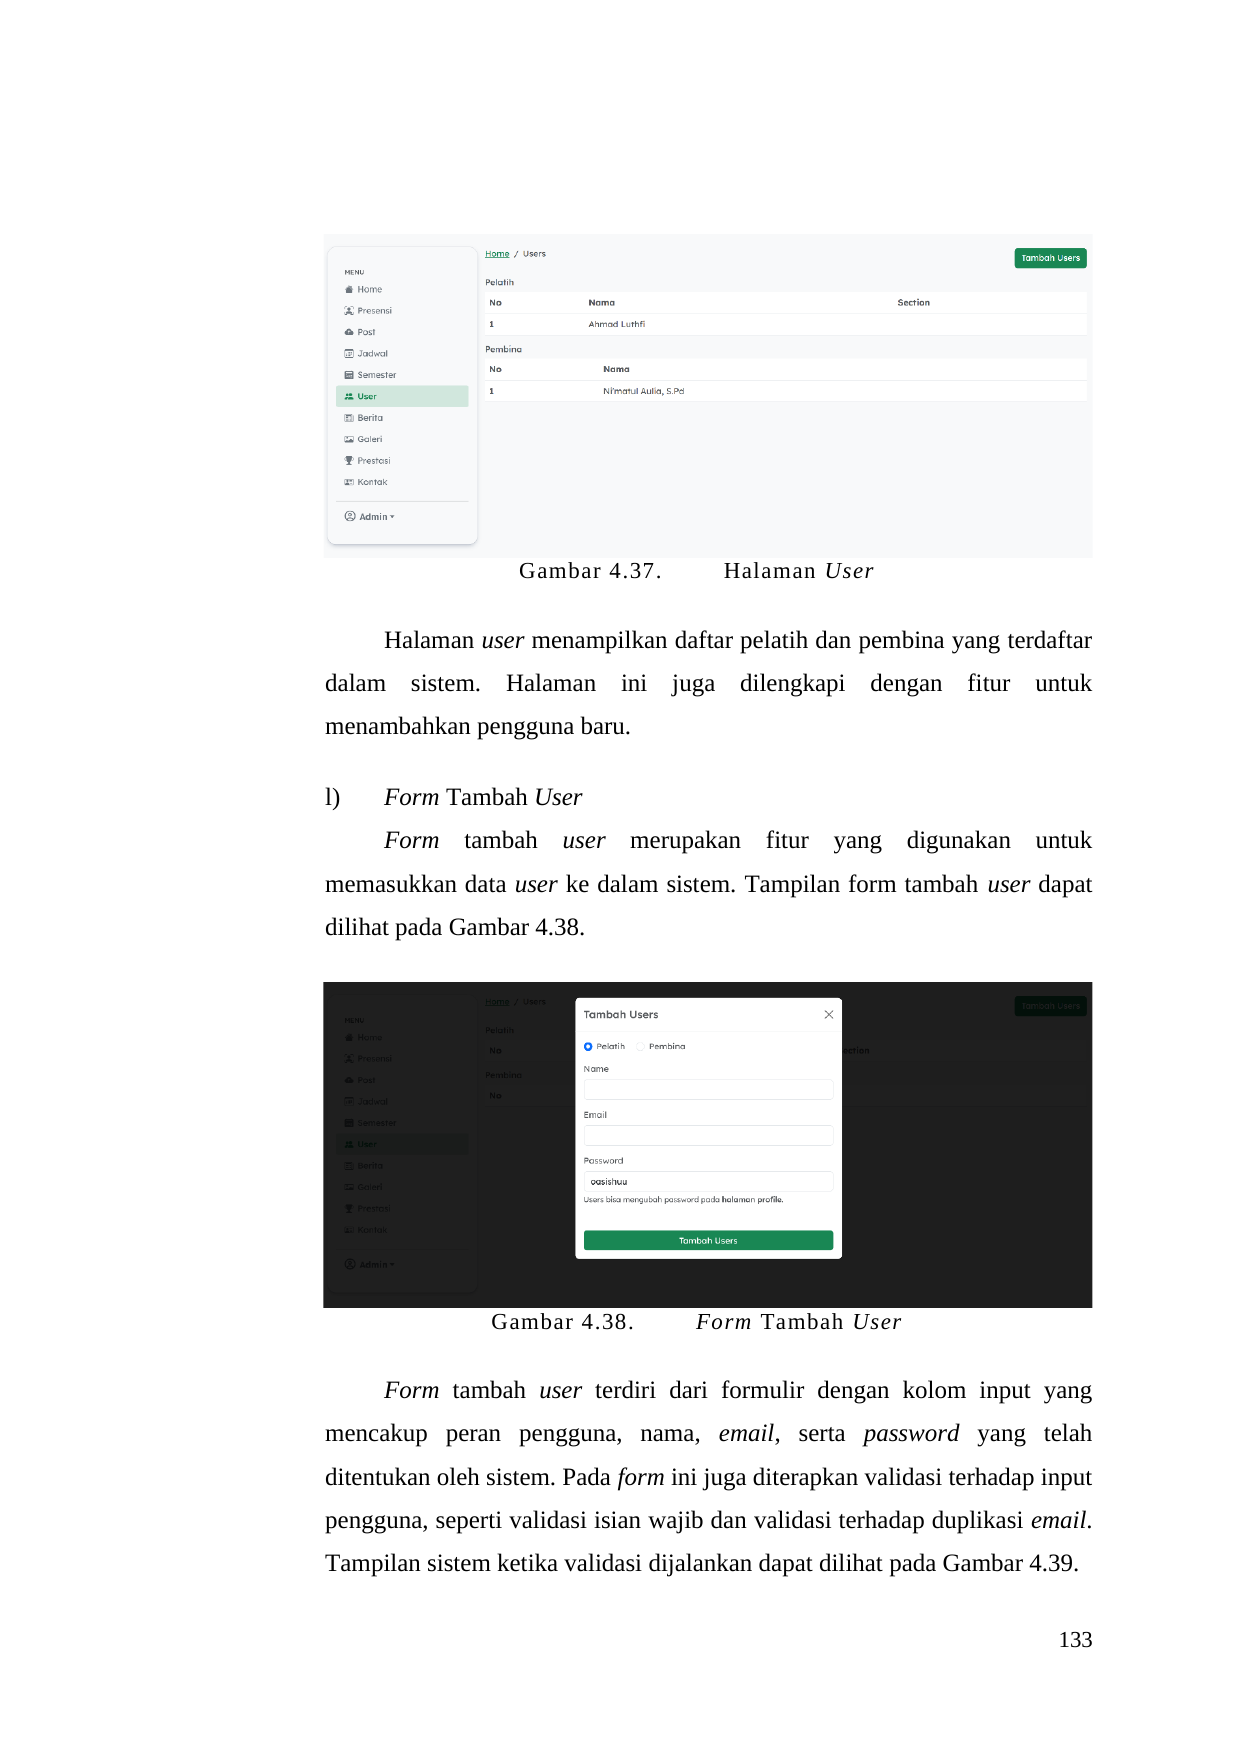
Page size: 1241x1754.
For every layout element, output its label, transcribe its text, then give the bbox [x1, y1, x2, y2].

list Form Tambah User [325, 782, 1092, 811]
text Form Tambah User [302, 1308, 1092, 1334]
text Halaman User [302, 557, 1092, 584]
text Form tambah user merupakan fitur yang digunakan untuk memasukkan data user ke dalam sistem. Tampilan form tambah user dapat dilihat pada Gambar 4.38. [325, 826, 1092, 941]
text Form tambah user terdiri dari formulir dengan kolom input yang mencakup peran pengguna, nama, email, serta password yang telah ditentukan oleh sistem. Pada form ini juga diterapkan validasi terhadap input pengguna, seperti validasi isian wajib dan validasi terhadap duplikasi email. Tampilan sistem ketika validasi dijalankan dapat dilihat pada Gambar 4.39. [325, 1375, 1092, 1577]
picture [323, 982, 1093, 1308]
text Halaman user menampilkan daftar pelatih dan pembina yang terdaftar dalam sistem. Halaman ini juga dilengkapi dengan fitur untuk menambahkan pengguna baru. [325, 625, 1092, 740]
picture [323, 234, 1093, 558]
